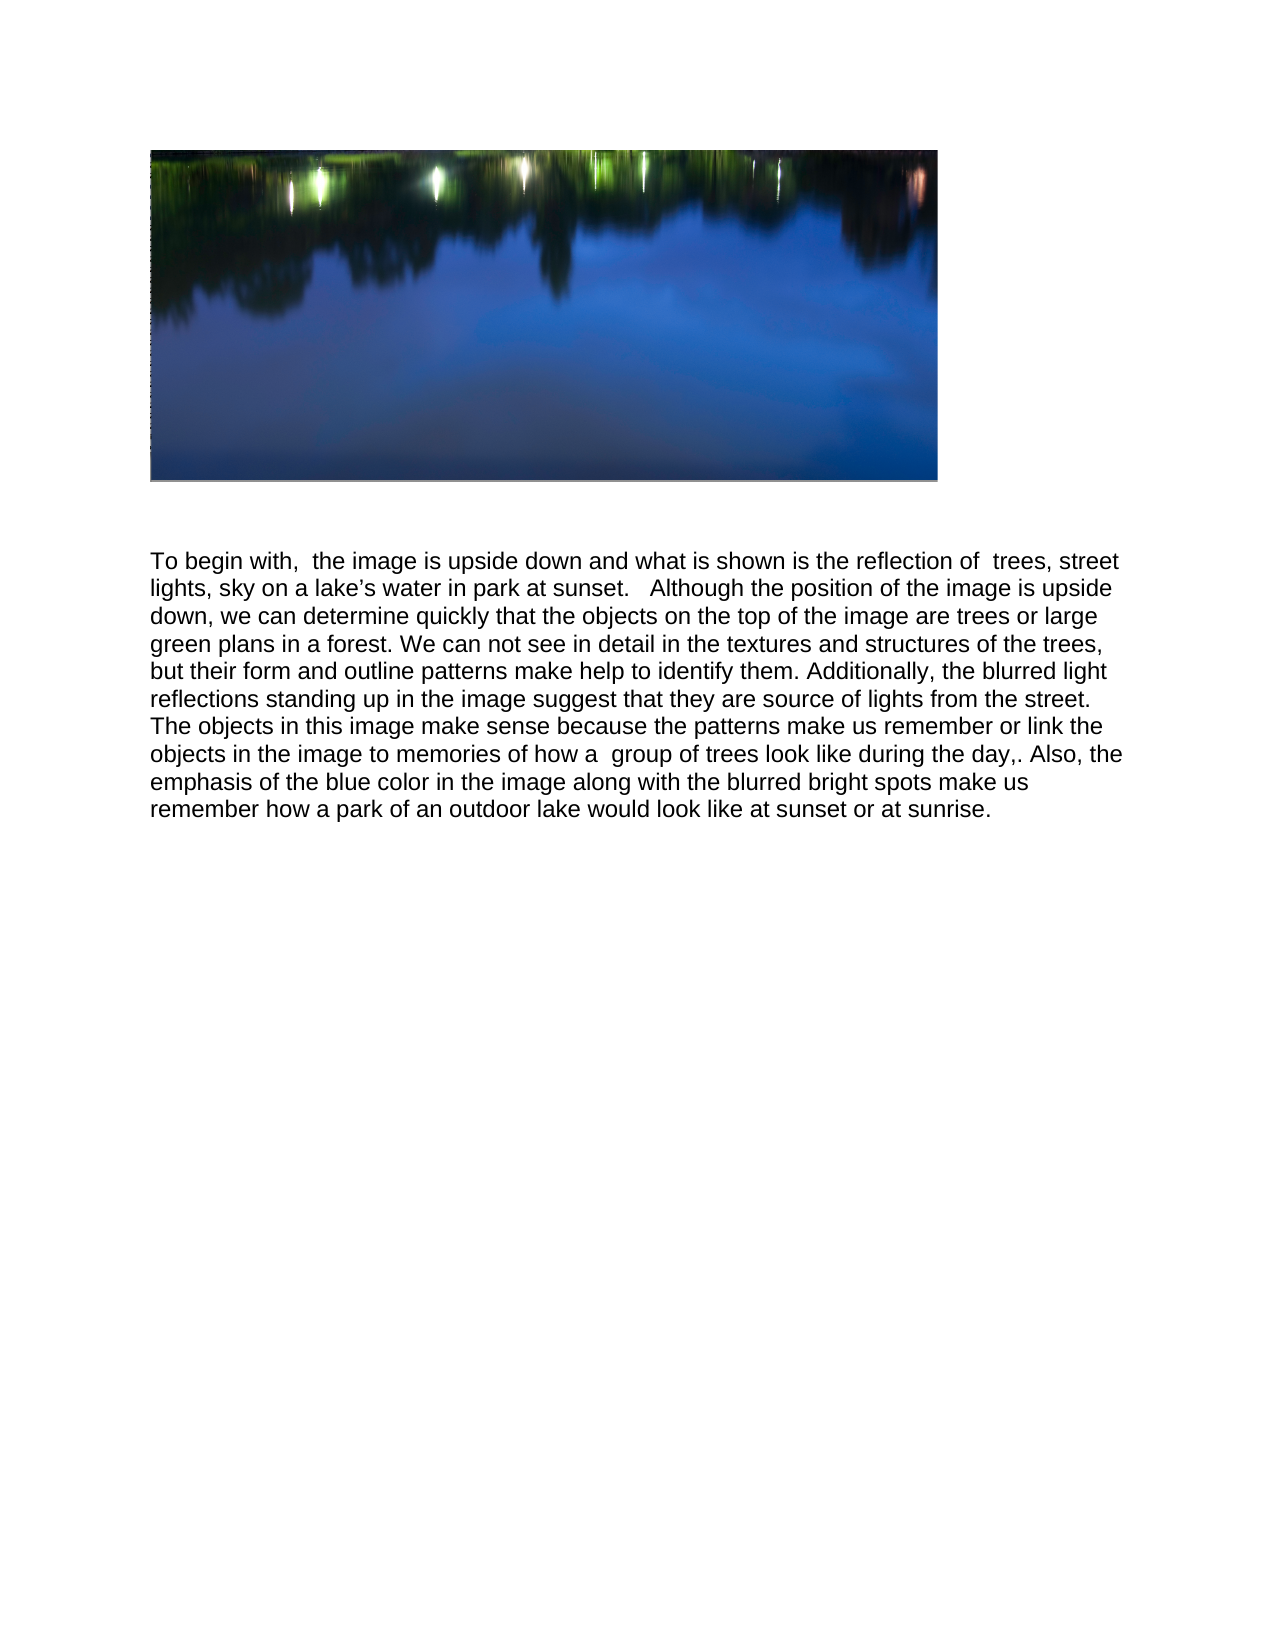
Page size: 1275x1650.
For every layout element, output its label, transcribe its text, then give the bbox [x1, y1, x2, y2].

text To begin with, the image is upside down and what is shown is the reflection of trees, street lights, sky on a lake’s water in park at sunset. Although the position of the image is upside down, we can determine quickly that the objects on the top of the image are trees or large green plans in a forest. We can not see in detail in the textures and structures of the trees, but their form and outline patterns make help to identify them. Additionally, the blurred light reflections standing up in the image suggest that they are source of lights from the street. The objects in this image make sense because the patterns make us remember or link the objects in the image to memories of how a group of trees look like during the day,. Also, the emphasis of the blue color in the image along with the blurred bright spots make us remember how a park of an outdoor lake would look like at sunset or at sunrise. [150, 547, 1125, 823]
picture [150, 150, 938, 482]
